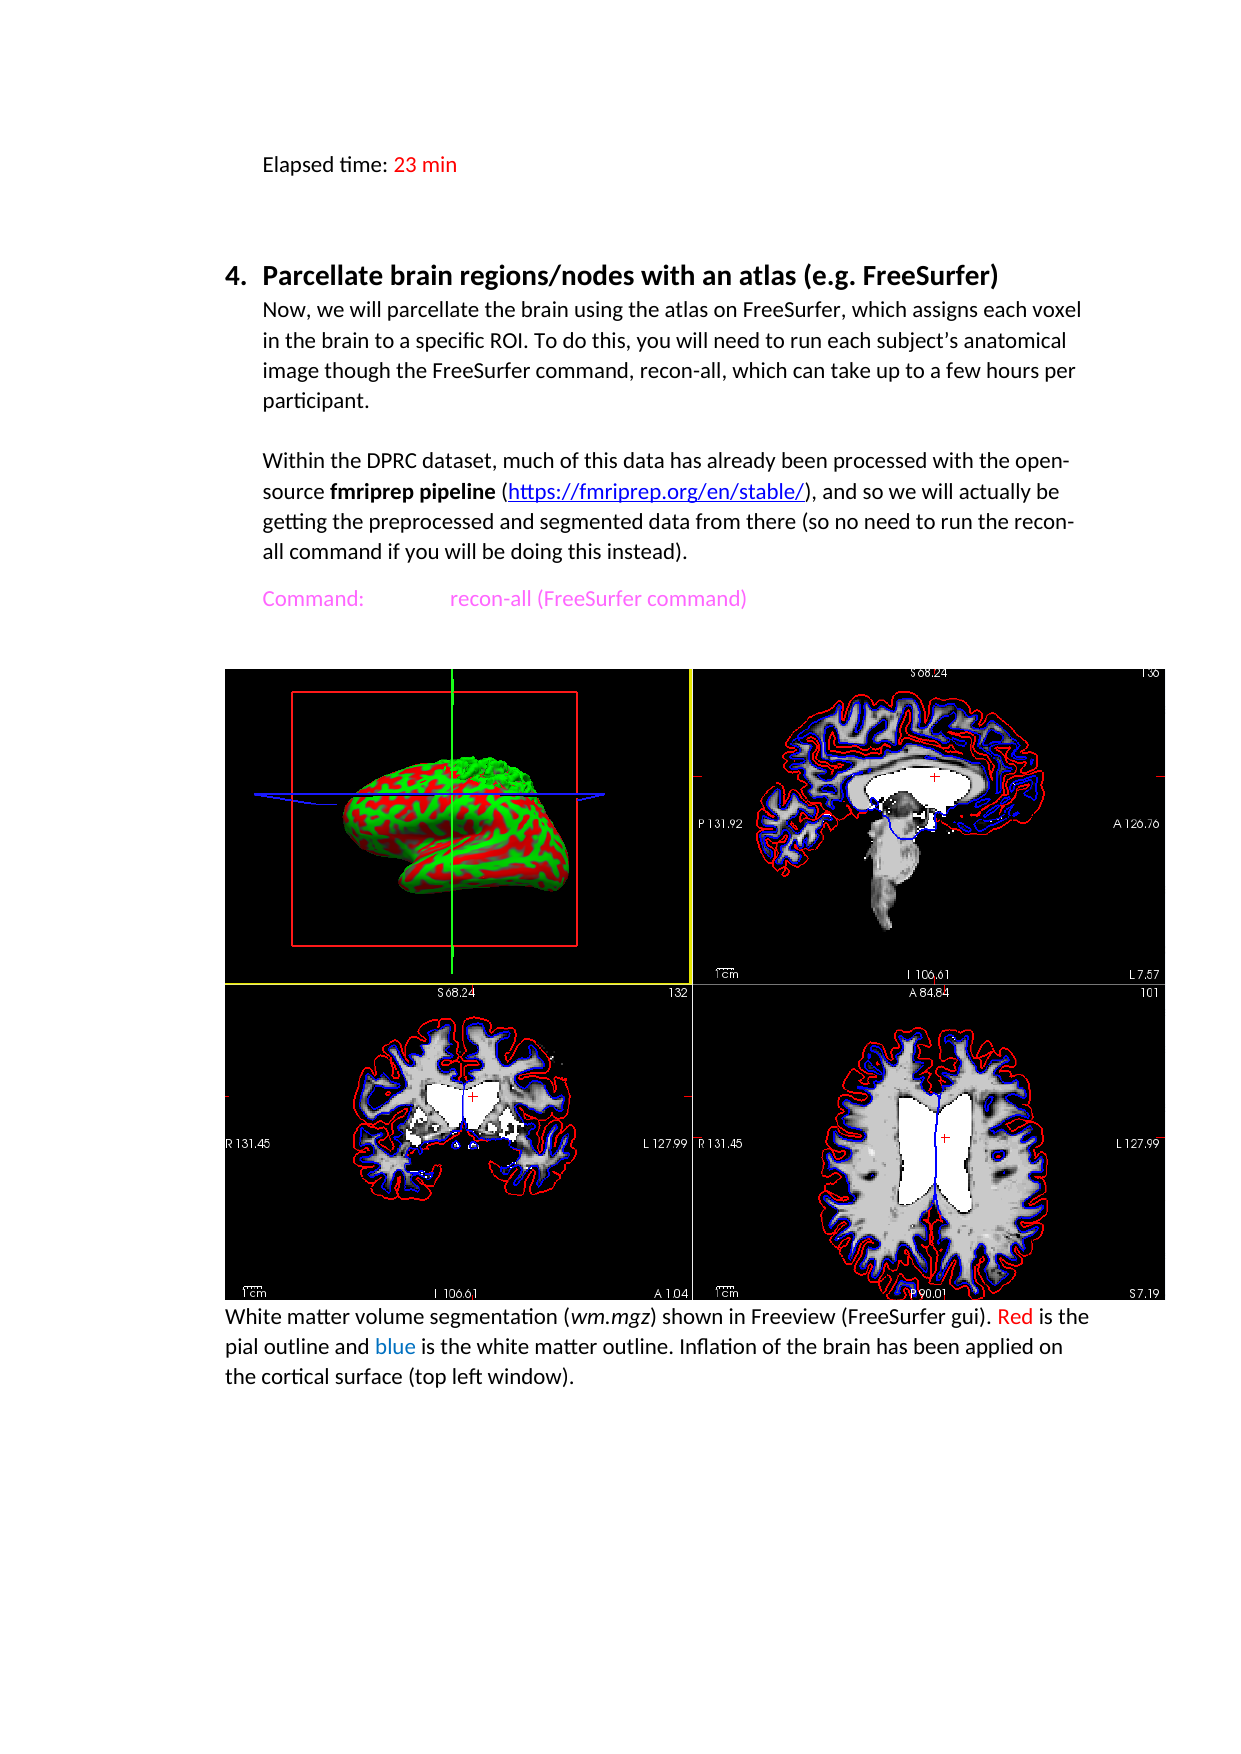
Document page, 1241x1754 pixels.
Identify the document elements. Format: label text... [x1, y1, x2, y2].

list Parcellate brain regions/nodes with an atlas (e.g. FreeSurfer) [225, 257, 1090, 293]
text Command: recon-all (FreeSurfer command) [187, 584, 1090, 612]
list Now, we will parcellate the brain using the atlas on FreeSurfer, which assigns each voxel in the brain to a specific ROI. To do this, you will need to run each subject’s anatomical image though the FreeSurfer command, recon-all, which can take up to a few hours per participant. [262, 296, 1090, 414]
picture [225, 669, 1166, 1300]
list Within the DPRC dataset, much of this data has already been processed with the open-source fmriprep pipeline (https://fmriprep.org/en/stable/), and so we will actually be getting the preprocessed and segmented data from there (so no need to run the recon-all command if you will be doing this instead). [262, 447, 1090, 565]
list Elapsed time: 23 min [225, 150, 1090, 178]
list White matter volume segmentation (wm.mgz) shown in Freeview (FreeSurfer gui). Red is the pial outline and blue is the white matter outline. Inflation of the brain has been applied on the cortical surface (top left window). [225, 1302, 1090, 1390]
